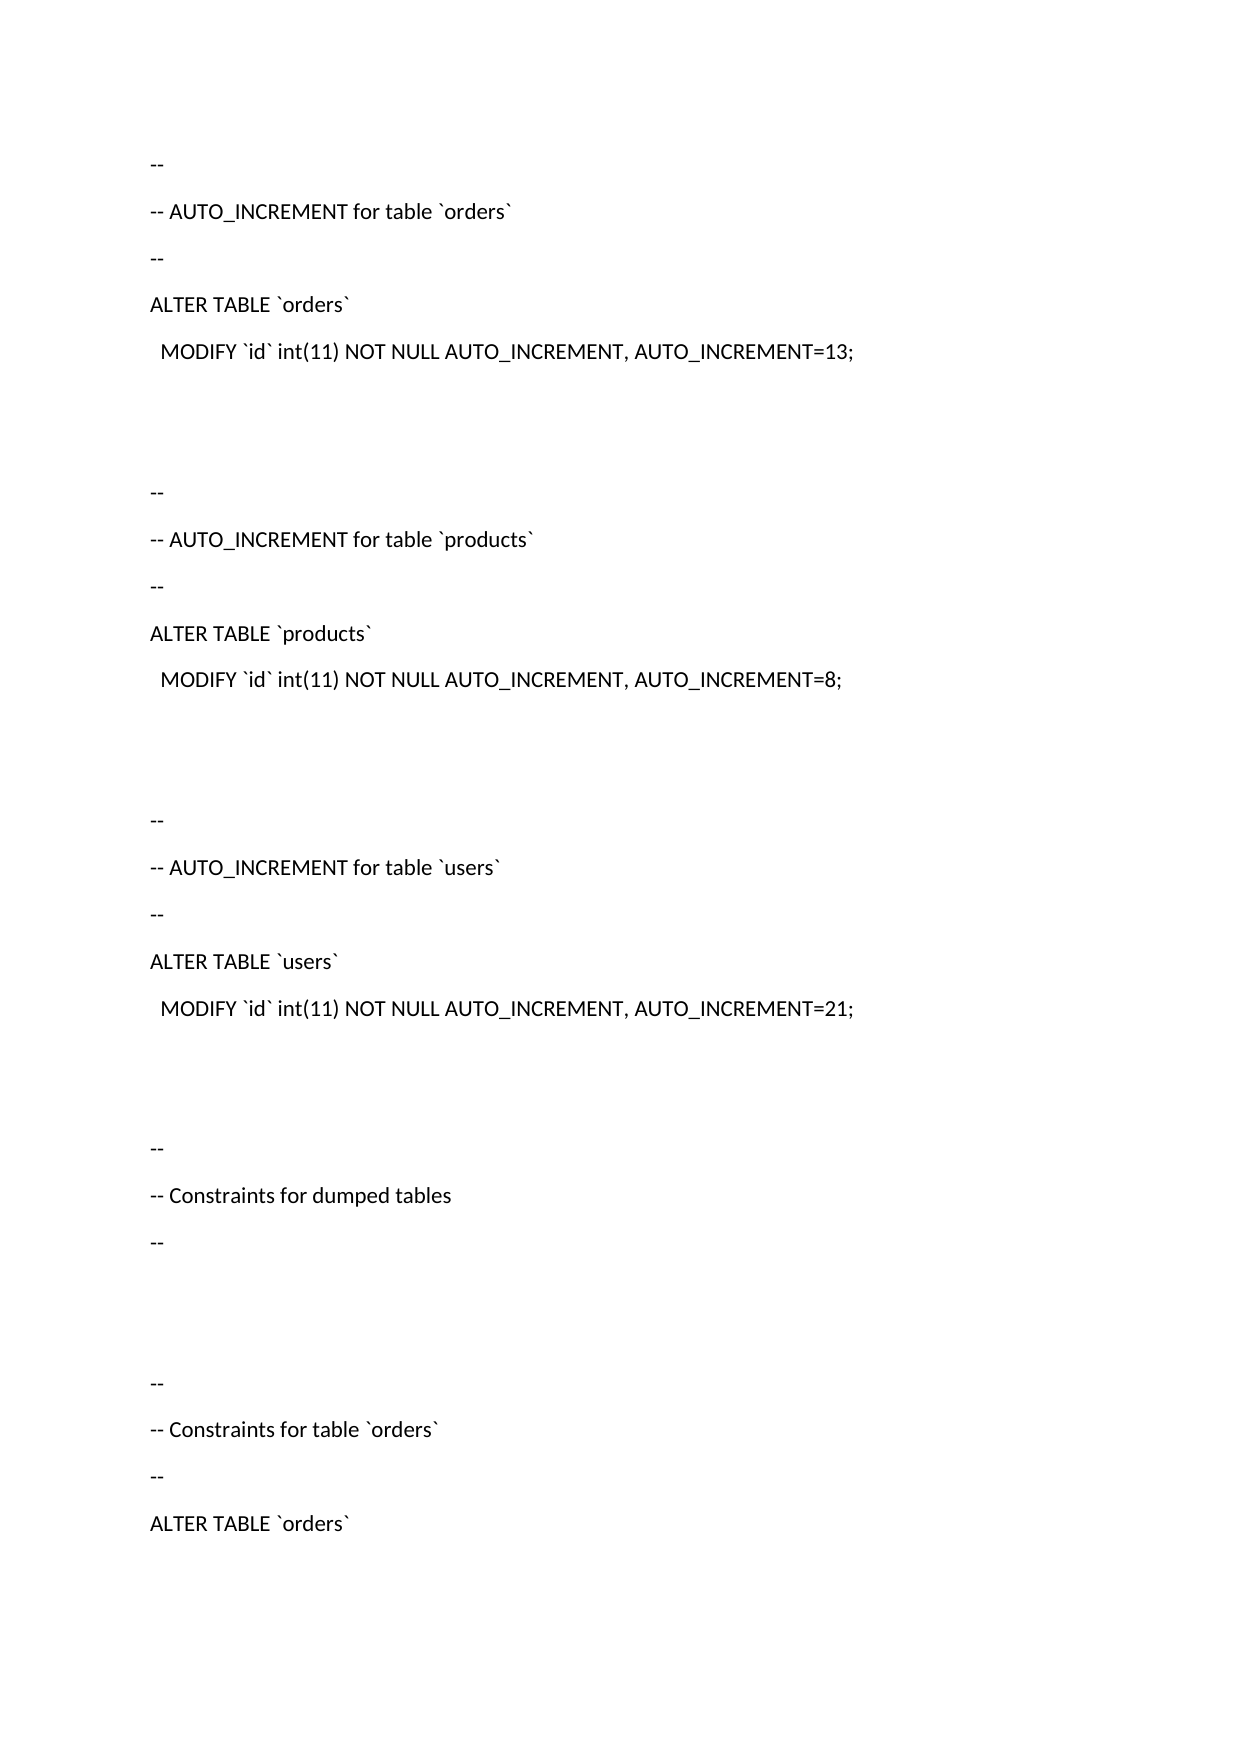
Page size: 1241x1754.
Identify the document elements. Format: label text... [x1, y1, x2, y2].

text -- [150, 1134, 1090, 1162]
text MODIFY `id` int(11) NOT NULL AUTO_INCREMENT, AUTO_INCREMENT=21; [150, 994, 1090, 1022]
text -- AUTO_INCREMENT for table `products` [150, 525, 1090, 553]
text ALTER TABLE `products` [150, 619, 1090, 647]
text -- [150, 572, 1090, 600]
text ALTER TABLE `orders` [150, 291, 1090, 319]
text ALTER TABLE `users` [150, 947, 1090, 975]
text ALTER TABLE `orders` [150, 1509, 1090, 1537]
text -- AUTO_INCREMENT for table `users` [150, 853, 1090, 881]
text -- [150, 806, 1090, 834]
text -- Constraints for table `orders` [150, 1416, 1090, 1444]
text -- AUTO_INCREMENT for table `orders` [150, 197, 1090, 225]
text -- [150, 1369, 1090, 1397]
text MODIFY `id` int(11) NOT NULL AUTO_INCREMENT, AUTO_INCREMENT=13; [150, 337, 1090, 366]
text MODIFY `id` int(11) NOT NULL AUTO_INCREMENT, AUTO_INCREMENT=8; [150, 666, 1090, 694]
text -- [150, 1228, 1090, 1256]
text -- [150, 478, 1090, 506]
text -- Constraints for dumped tables [150, 1181, 1090, 1209]
text -- [150, 150, 1090, 178]
text -- [150, 900, 1090, 928]
text -- [150, 244, 1090, 272]
text -- [150, 1462, 1090, 1491]
